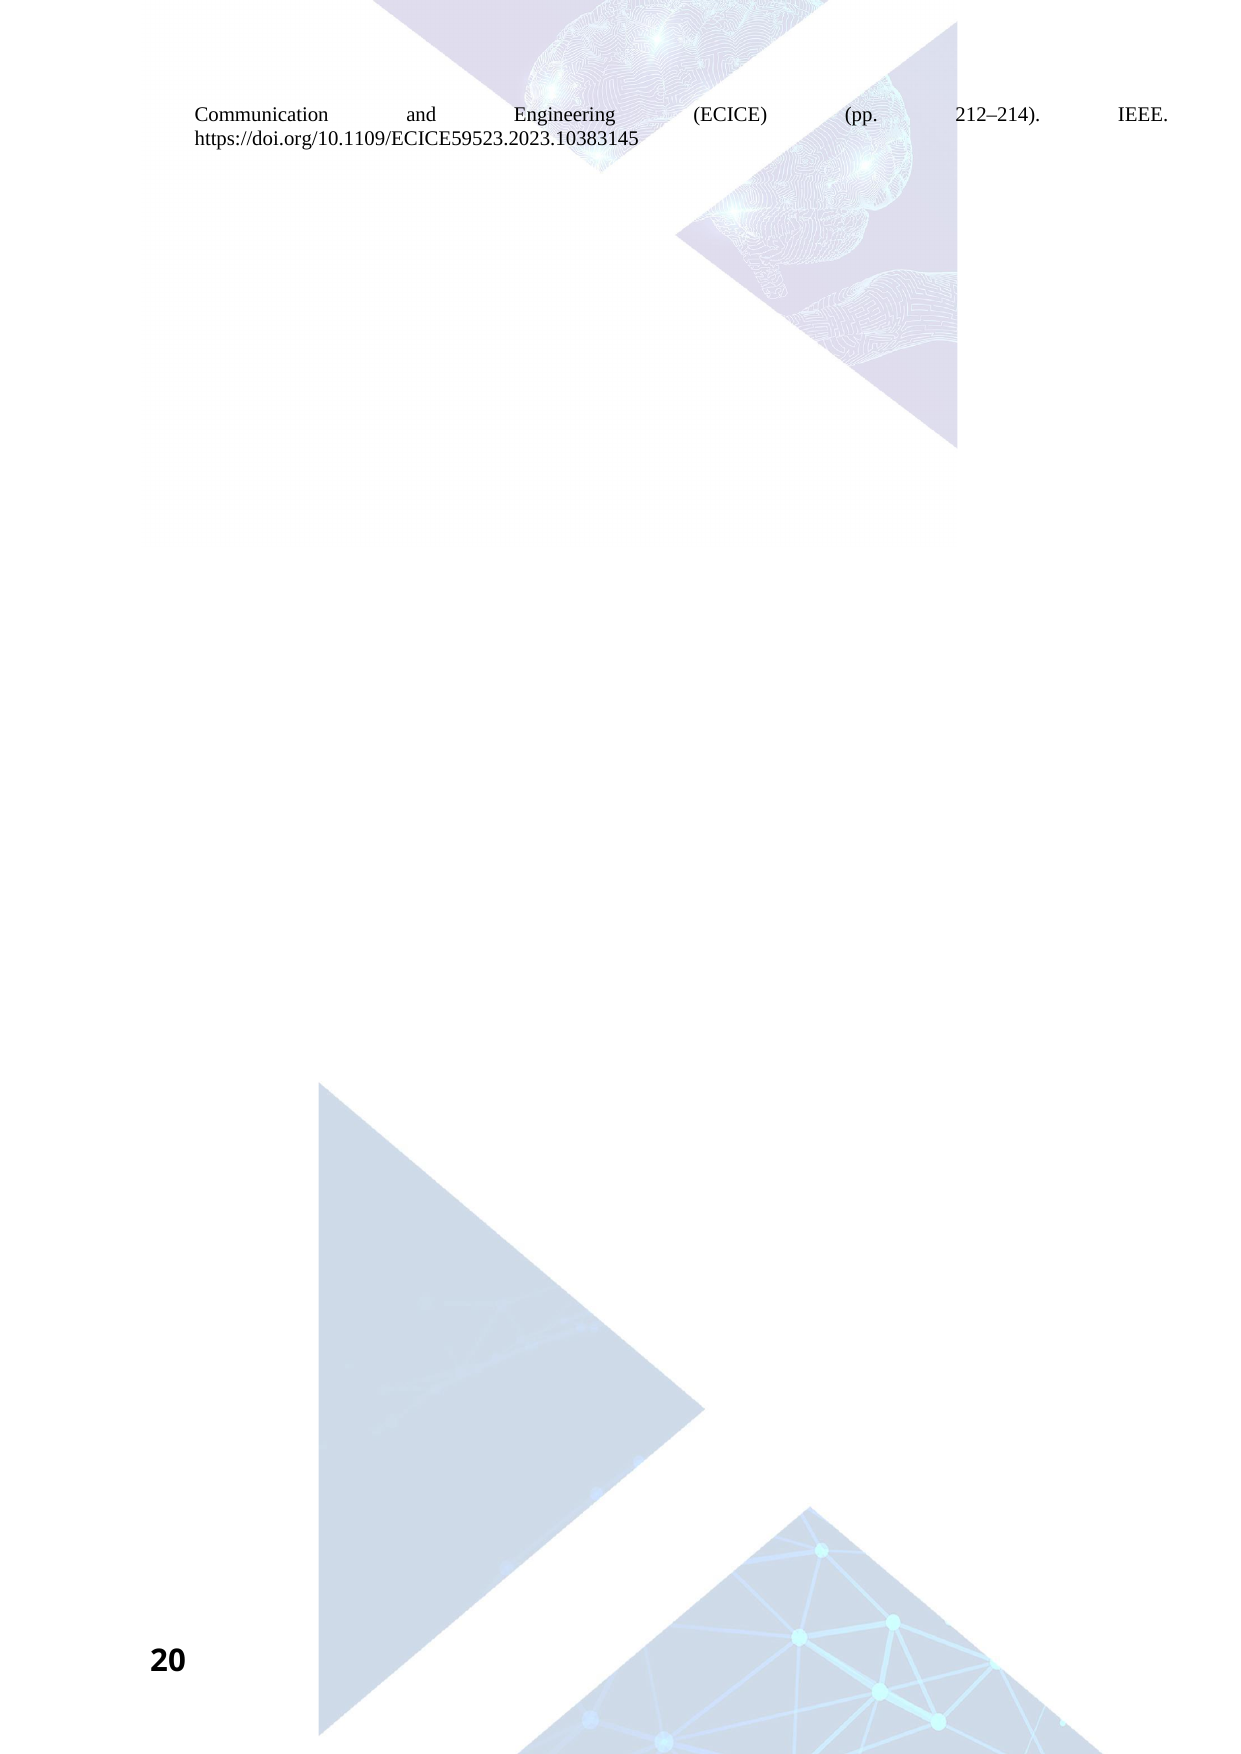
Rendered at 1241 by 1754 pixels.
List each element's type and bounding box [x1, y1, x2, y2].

text [150, 102, 1169, 150]
picture [318, 1081, 1241, 1754]
picture [141, 0, 958, 547]
